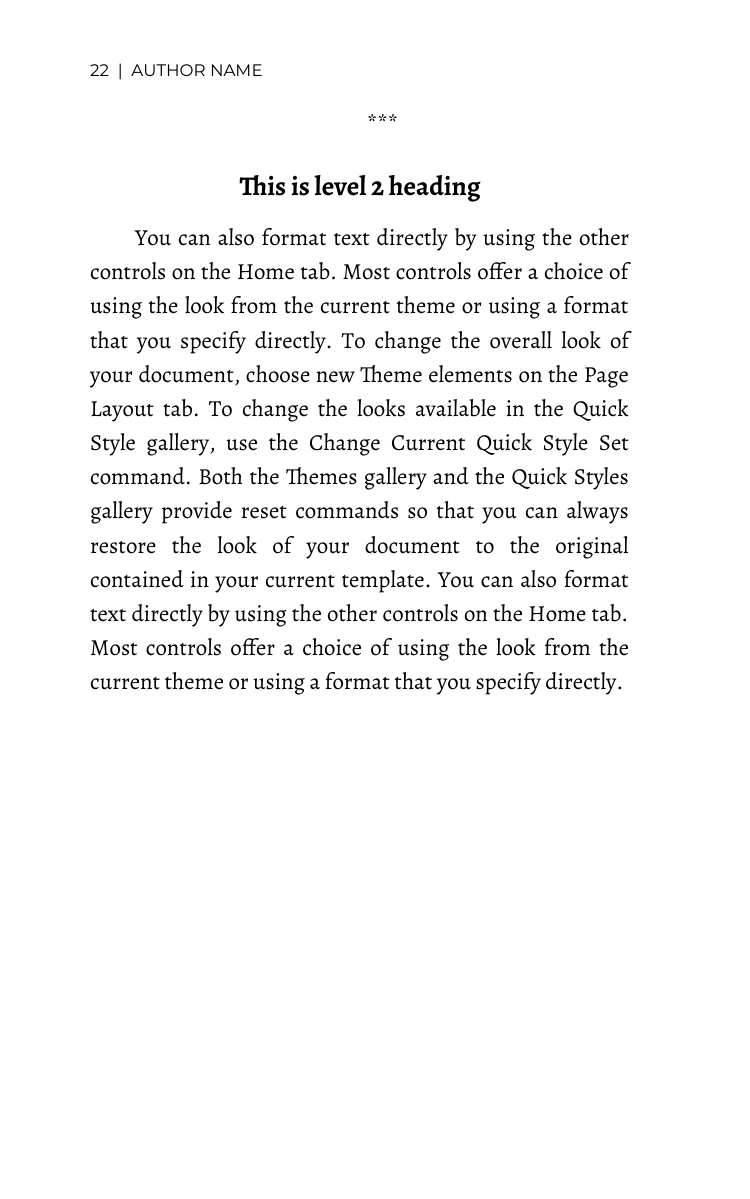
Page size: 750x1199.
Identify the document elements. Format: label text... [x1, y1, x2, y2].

subtitle This is level 2 heading [90, 167, 630, 204]
text *** [90, 108, 630, 139]
text You can also format text directly by using the other controls on the Home tab. Most controls offer a choice of using the look from the current theme or using a format that you specify directly. To change the overall look of your document, choose new Theme elements on the Page Layout tab. To change the looks available in the Quick Style gallery, use the Change Current Quick Style Set command. Both the Themes gallery and the Quick Styles gallery provide reset commands so that you can always restore the look of your document to the original contained in your current template. You can also format text directly by using the other controls on the Home tab. Most controls offer a choice of using the look from the current theme or using a format that you specify directly. [90, 222, 630, 698]
